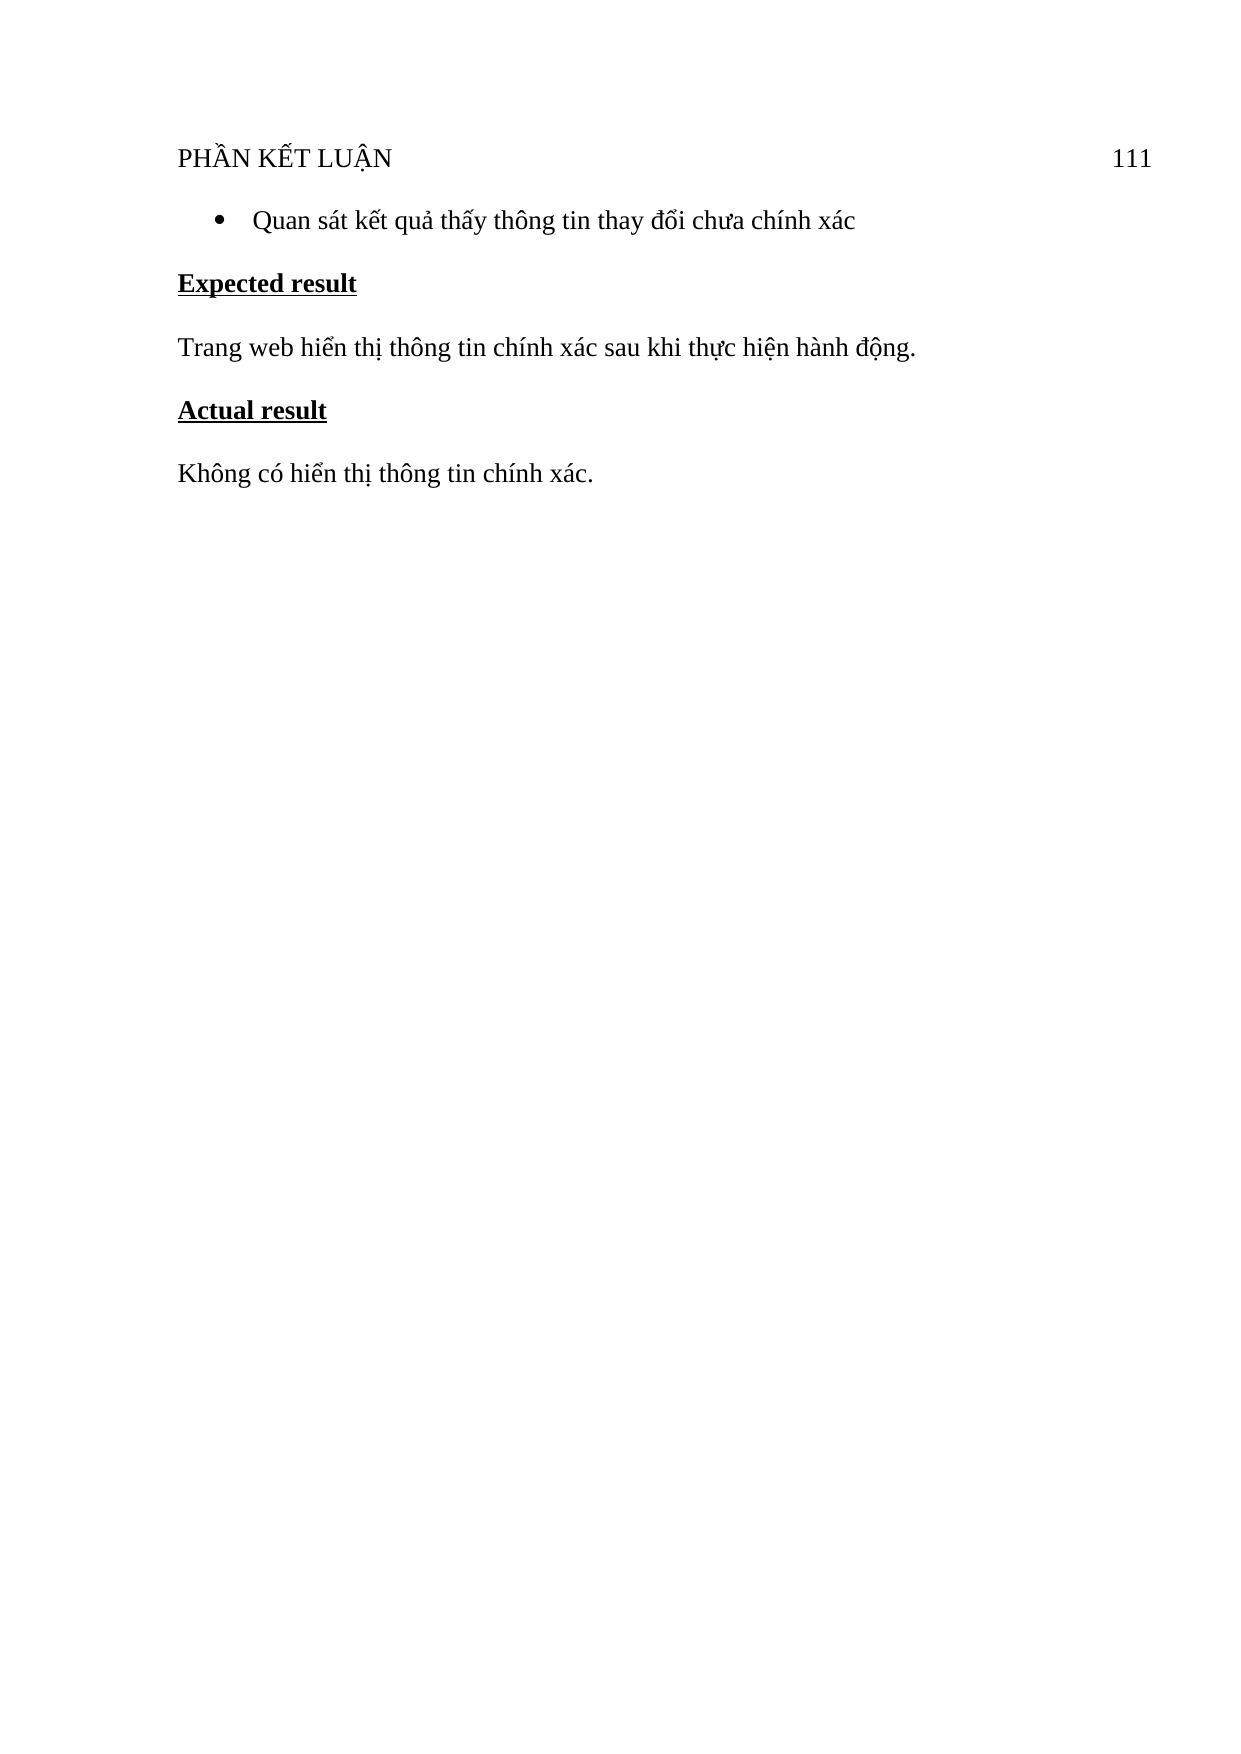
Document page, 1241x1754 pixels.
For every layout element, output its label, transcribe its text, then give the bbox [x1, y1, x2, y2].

list Quan sát kết quả thấy thông tin thay đổi chưa chính xác [215, 204, 1122, 235]
text Không có hiển thị thông tin chính xác. [177, 458, 1122, 489]
text Expected result [177, 268, 1122, 299]
text Actual result [177, 394, 1122, 425]
text Trang web hiển thị thông tin chính xác sau khi thực hiện hành động. [177, 331, 1122, 362]
